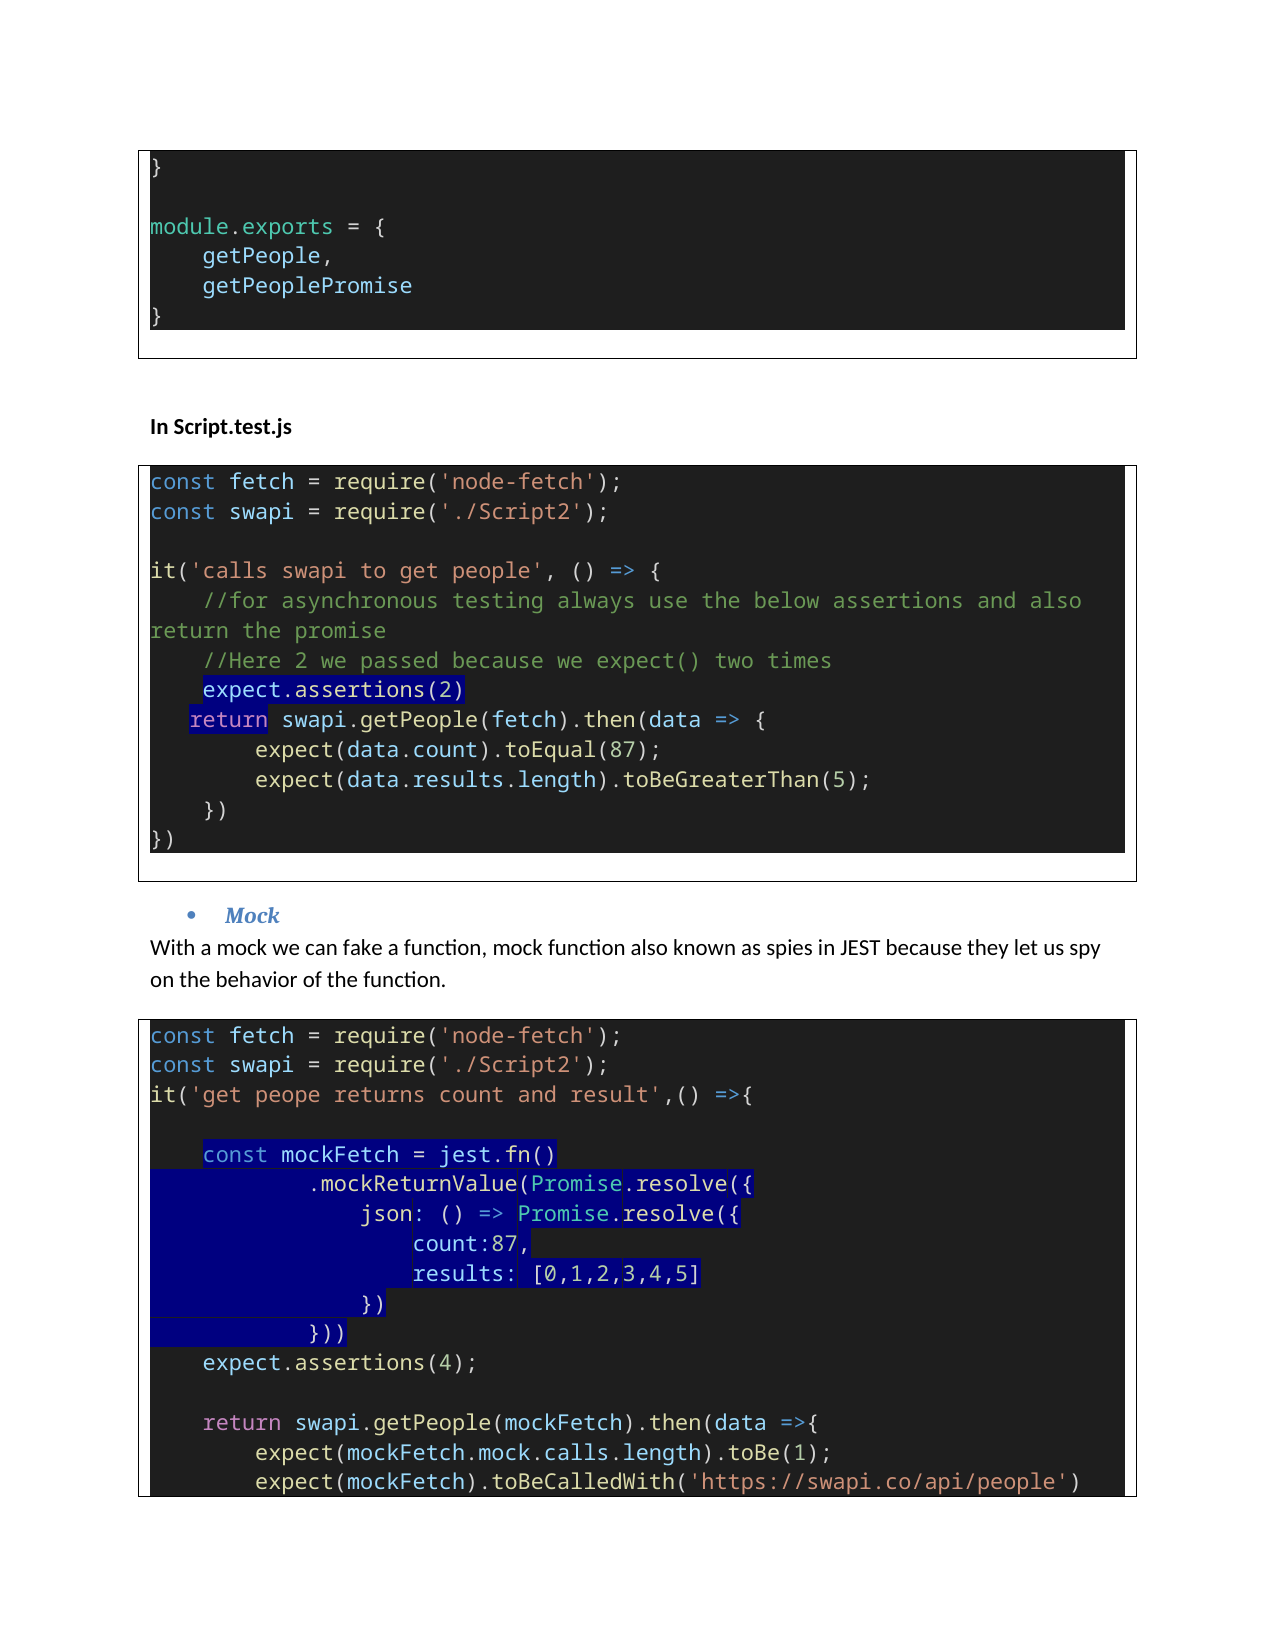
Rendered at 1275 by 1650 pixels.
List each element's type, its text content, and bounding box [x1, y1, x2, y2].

text With a mock we can fake a function, mock function also known as spies in JEST because they let us spy on the behavior of the function. [150, 933, 1125, 993]
table_header const fetch = require('node-fetch'); const swapi = require('./Script2'); it('calls swapi to get people', () => { //for asynchronous testing always use the below assertions and also return the promise //Here 2 we passed because we expect() two times expect.assertions(2) return swapi.getPeople(fetch).then(data => { expect(data.count).toEqual(87); expect(data.results.length).toBeGreaterThan(5); }) }) [139, 466, 1136, 881]
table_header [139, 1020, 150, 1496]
subtitle Mock [187, 903, 1125, 929]
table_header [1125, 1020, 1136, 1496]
text In Script.test.js [150, 412, 1125, 440]
